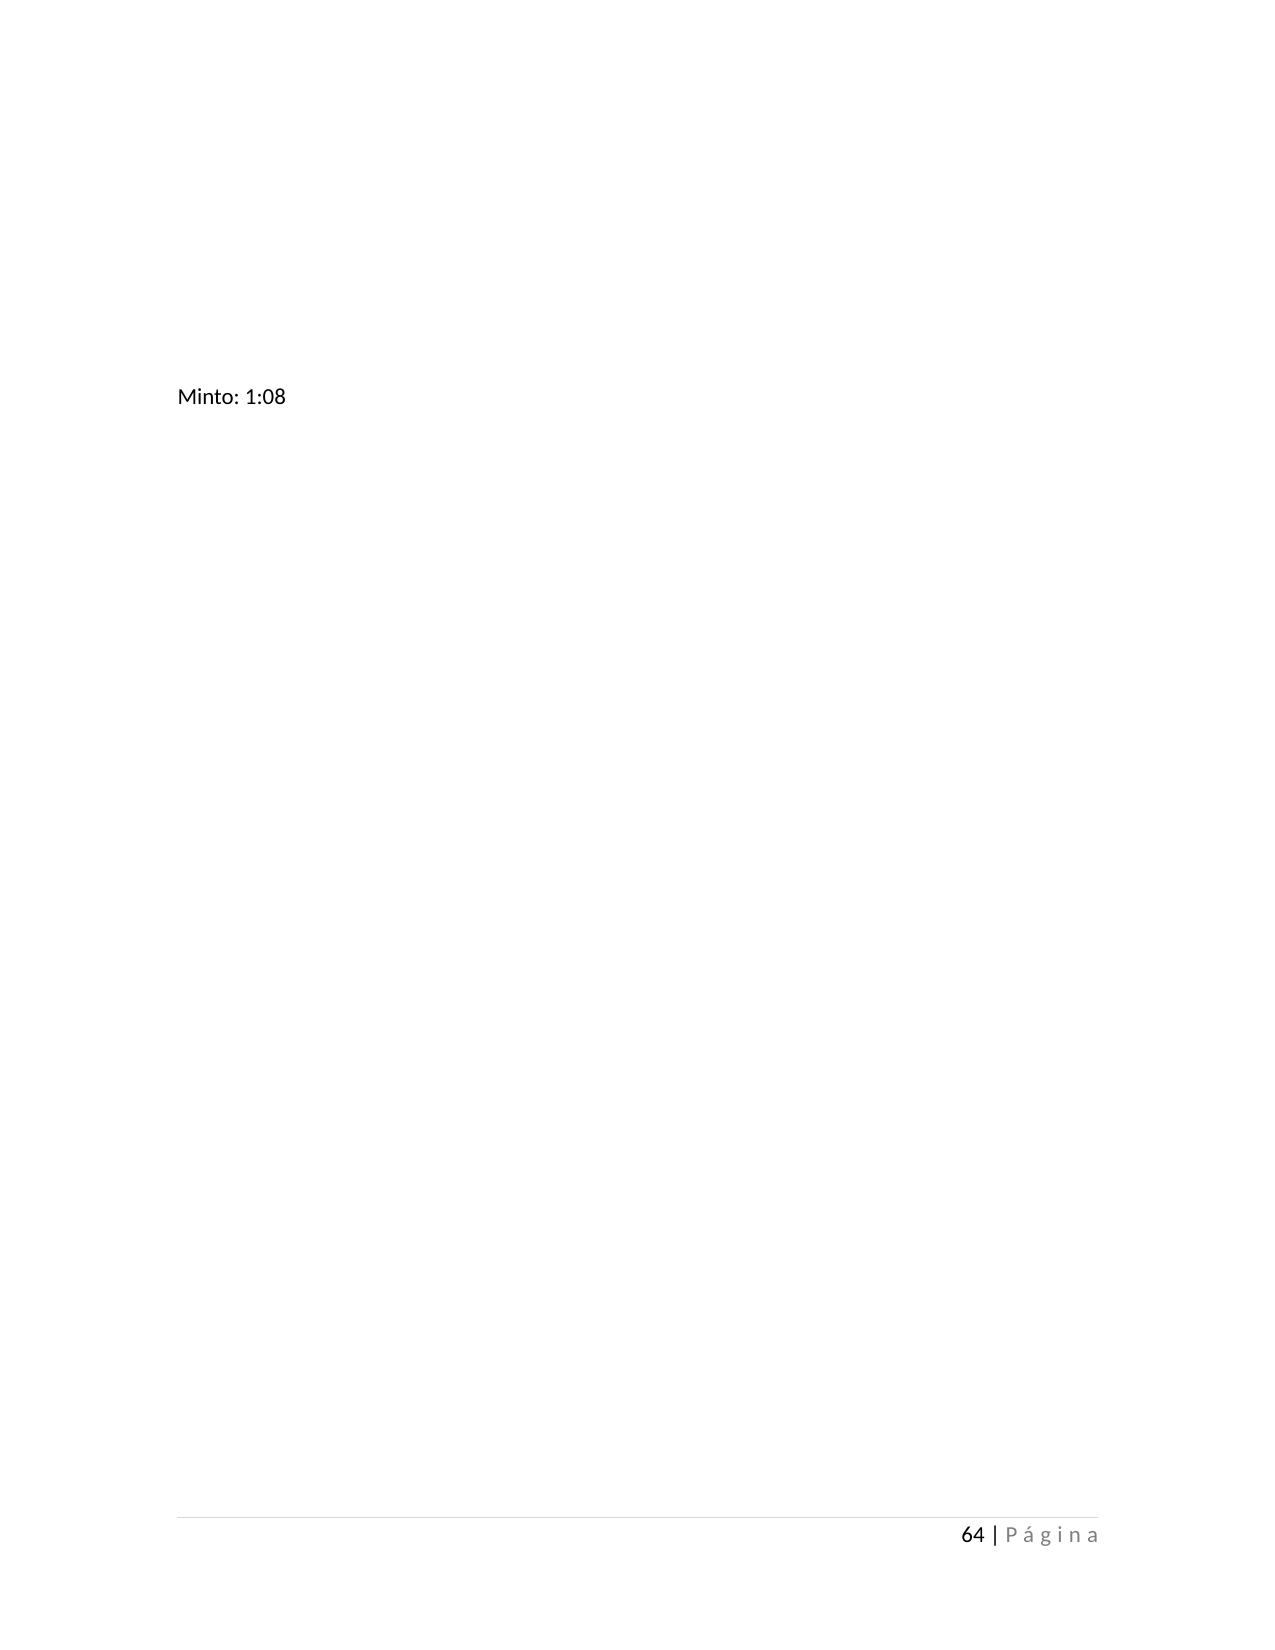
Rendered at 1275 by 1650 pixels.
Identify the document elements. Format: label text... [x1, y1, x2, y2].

text Minto: 1:08 [177, 382, 1098, 410]
